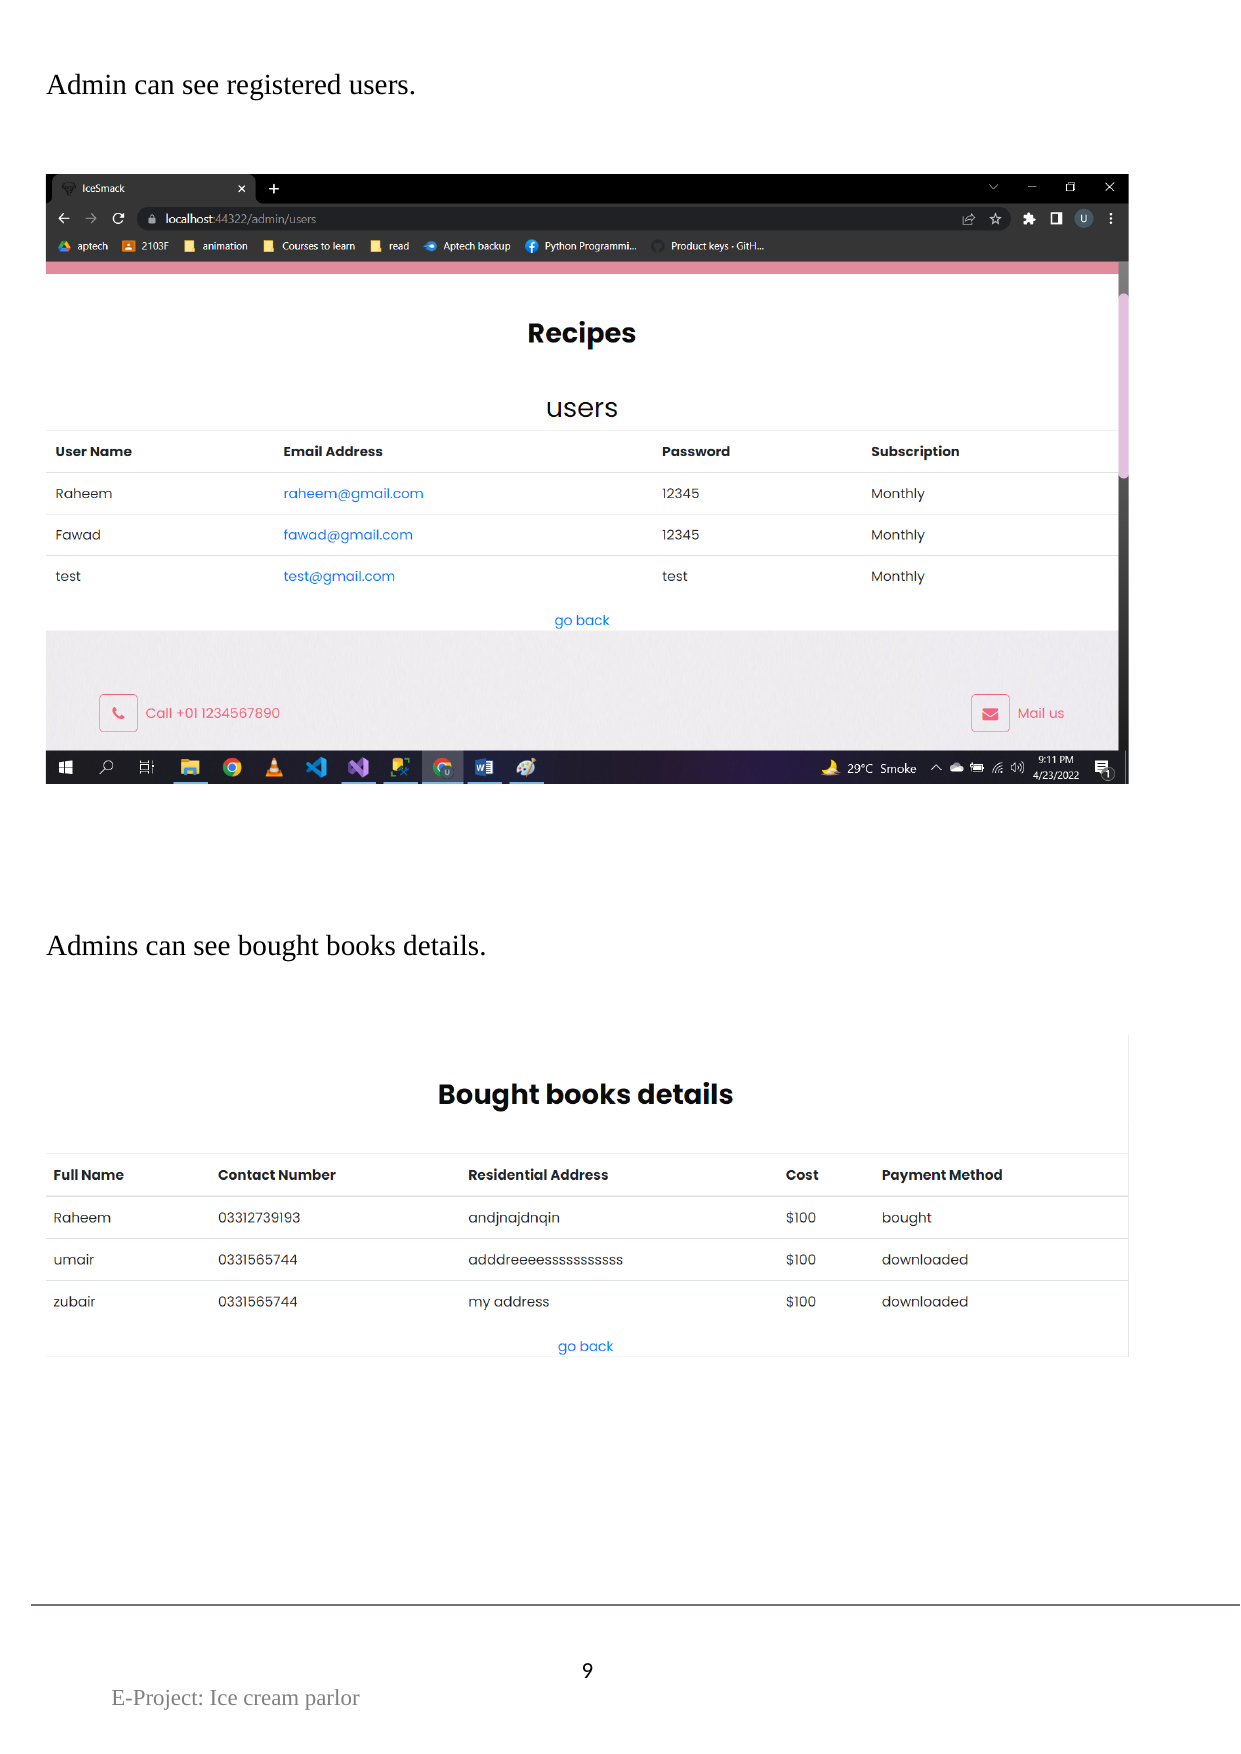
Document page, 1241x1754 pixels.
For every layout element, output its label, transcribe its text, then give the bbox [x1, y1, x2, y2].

picture [45, 174, 1129, 784]
text Admin can see registered users. [46, 67, 1128, 101]
text Admins can see bought books details. [46, 928, 1128, 962]
picture [45, 1035, 1129, 1357]
